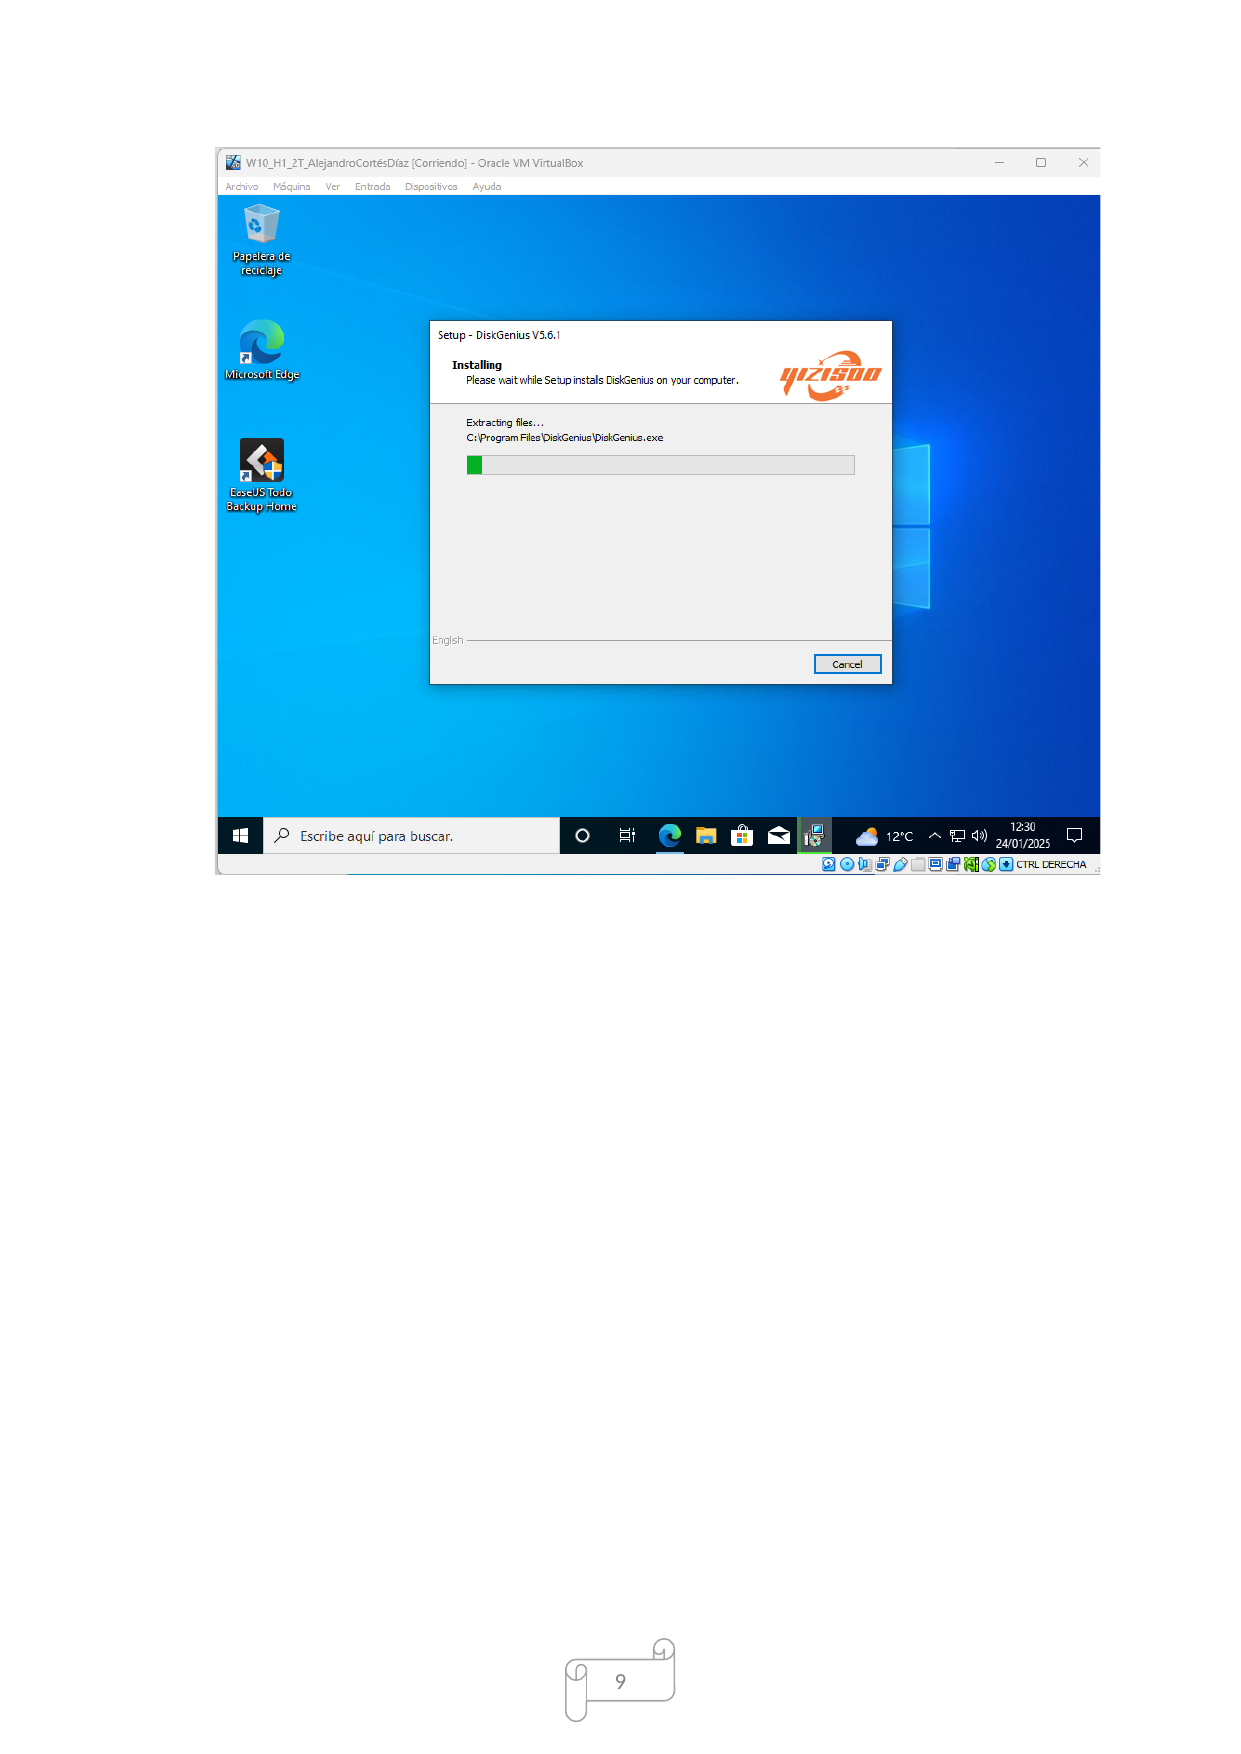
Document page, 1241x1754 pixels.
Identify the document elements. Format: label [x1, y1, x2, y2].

picture [214, 147, 1101, 875]
